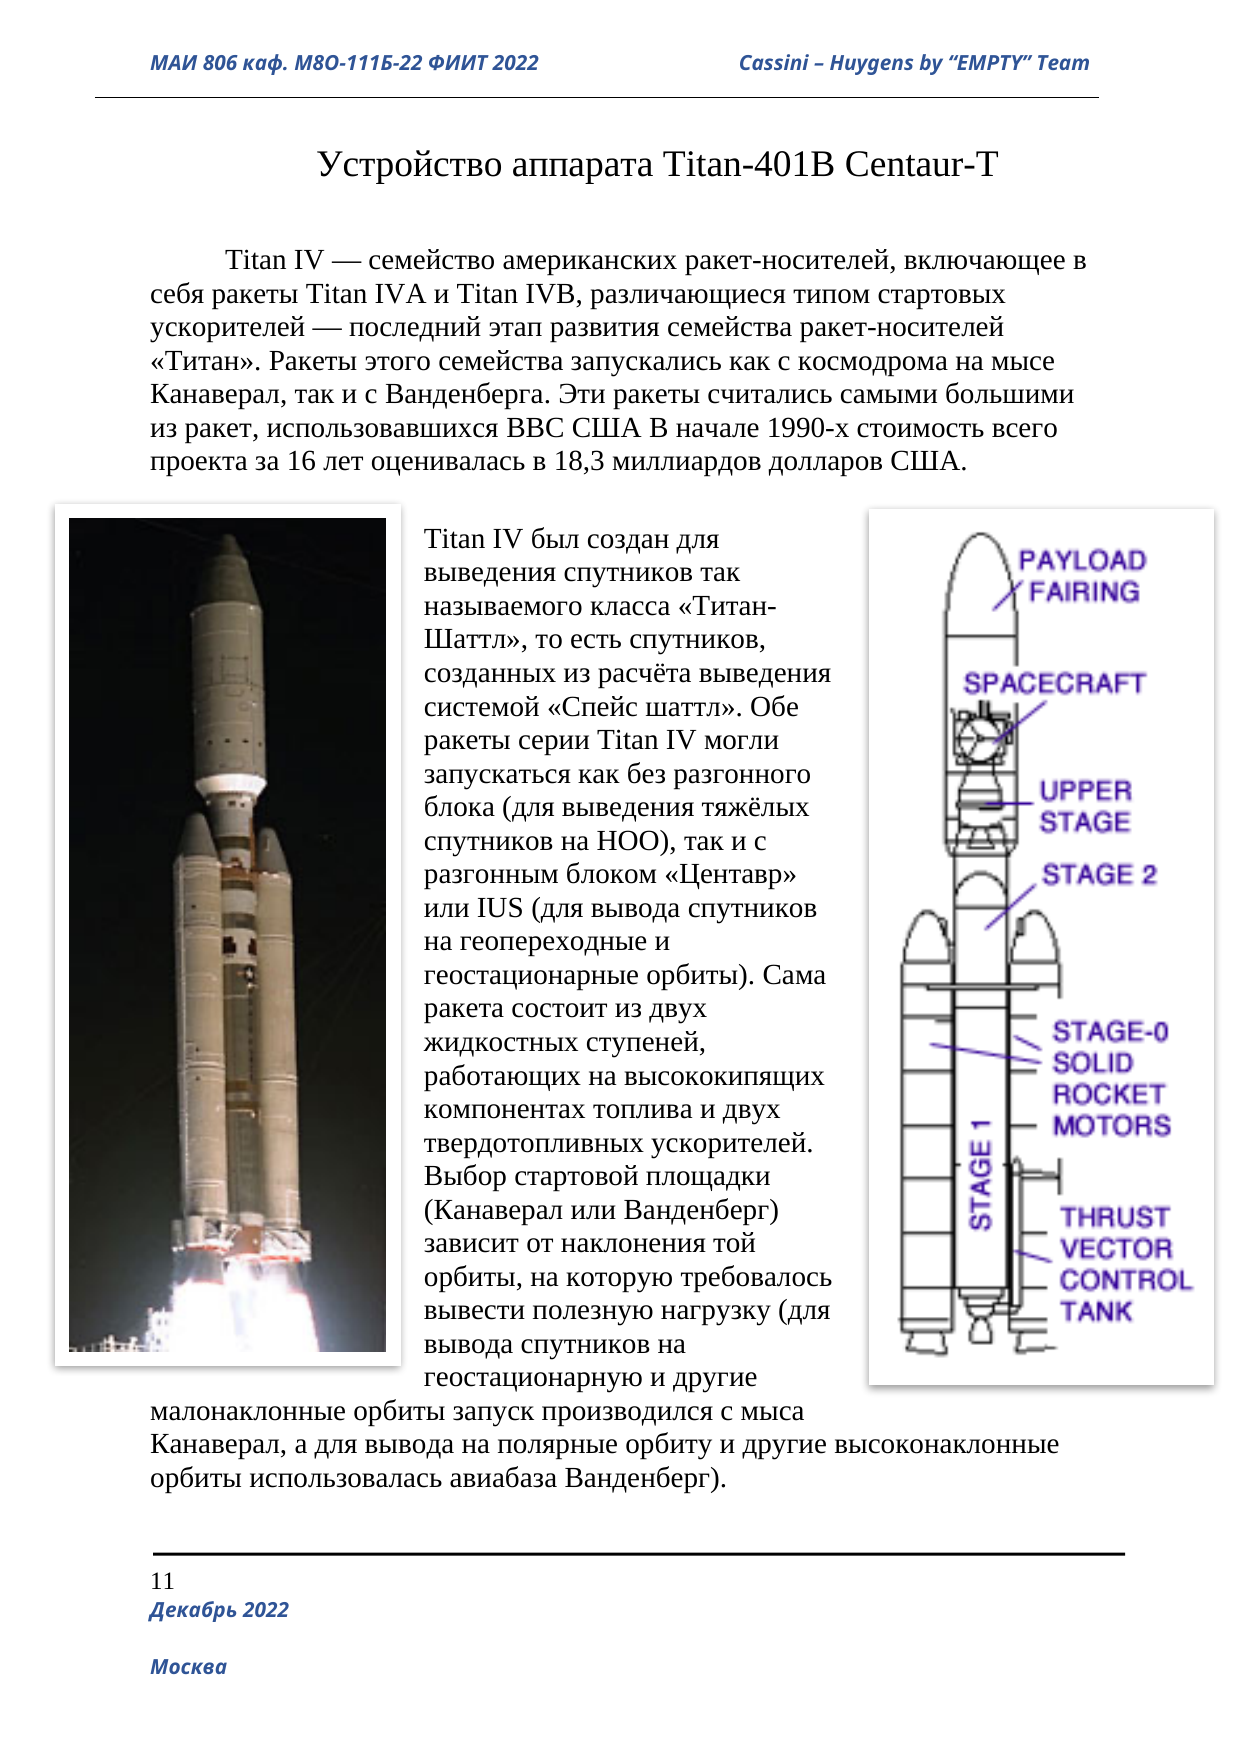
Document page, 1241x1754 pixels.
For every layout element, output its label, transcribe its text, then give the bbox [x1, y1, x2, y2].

picture [883, 523, 1200, 1371]
text Устройство аппарата Titan-401B Centaur-T [150, 142, 1090, 185]
text Titan IV был создан для выведения спутников так называемого класса «Титан-Шаттл», то есть спутников, созданных из расчёта выведения системой «Спейс шаттл». Обе ракеты серии Titan IV могли запускаться как без разгонного блока (для выведения тяжёлых спутников на НОО), так и с разгонным блоком «Центавр» или IUS (для вывода спутников на геопереходные и геостационарные орбиты). Сама ракета состоит из двух жидкостных ступеней, работающих на высококипящих компонентах топлива и двух твердотопливных ускорителей. Выбор стартовой площадки (Канаверал или Ванденберг) зависит от наклонения той орбиты, на которую требовалось вывести полезную нагрузку (для вывода спутников на геостационарную и другие малонаклонные орбиты запуск производился с мыса Канаверал, а для вывода на полярные орбиту и другие высоконаклонные орбиты использовалась авиабаза Ванденберг). [150, 521, 1090, 1494]
picture [69, 518, 386, 1352]
text Titan IV — семейство американских ракет-носителей, включающее в себя ракеты Titan IVA и Titan IVB, различающиеся типом стартовых ускорителей — последний этап развития семейства ракет-носителей «Титан». Ракеты этого семейства запускались как с космодрома на мысе Канаверал, так и с Ванденберга. Эти ракеты считались самыми большими из ракет, использовавшихся ВВС США В начале 1990-х стоимость всего проекта за 16 лет оценивалась в 18,3 миллиардов долларов США. [150, 242, 1090, 477]
